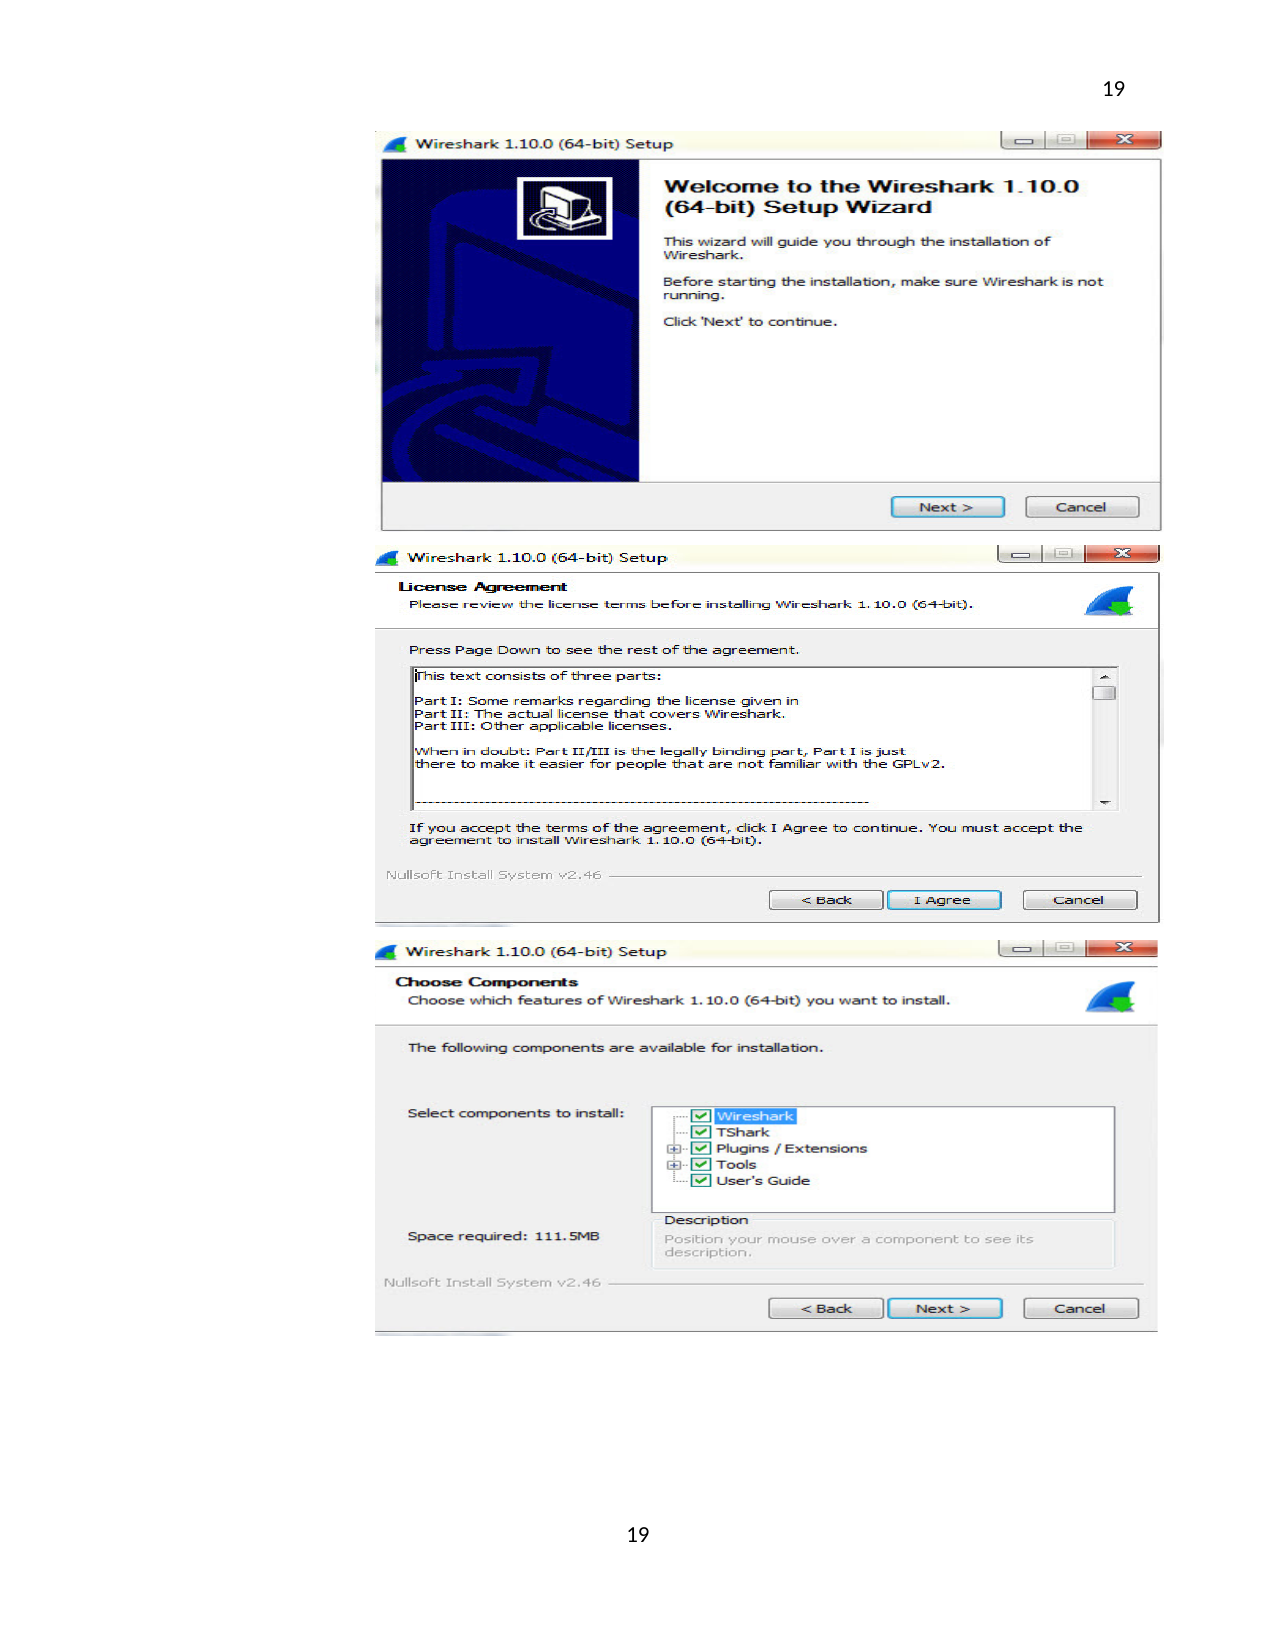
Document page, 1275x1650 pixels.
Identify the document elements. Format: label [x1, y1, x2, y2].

picture [375, 940, 1158, 1336]
picture [375, 545, 1164, 927]
picture [375, 131, 1164, 532]
